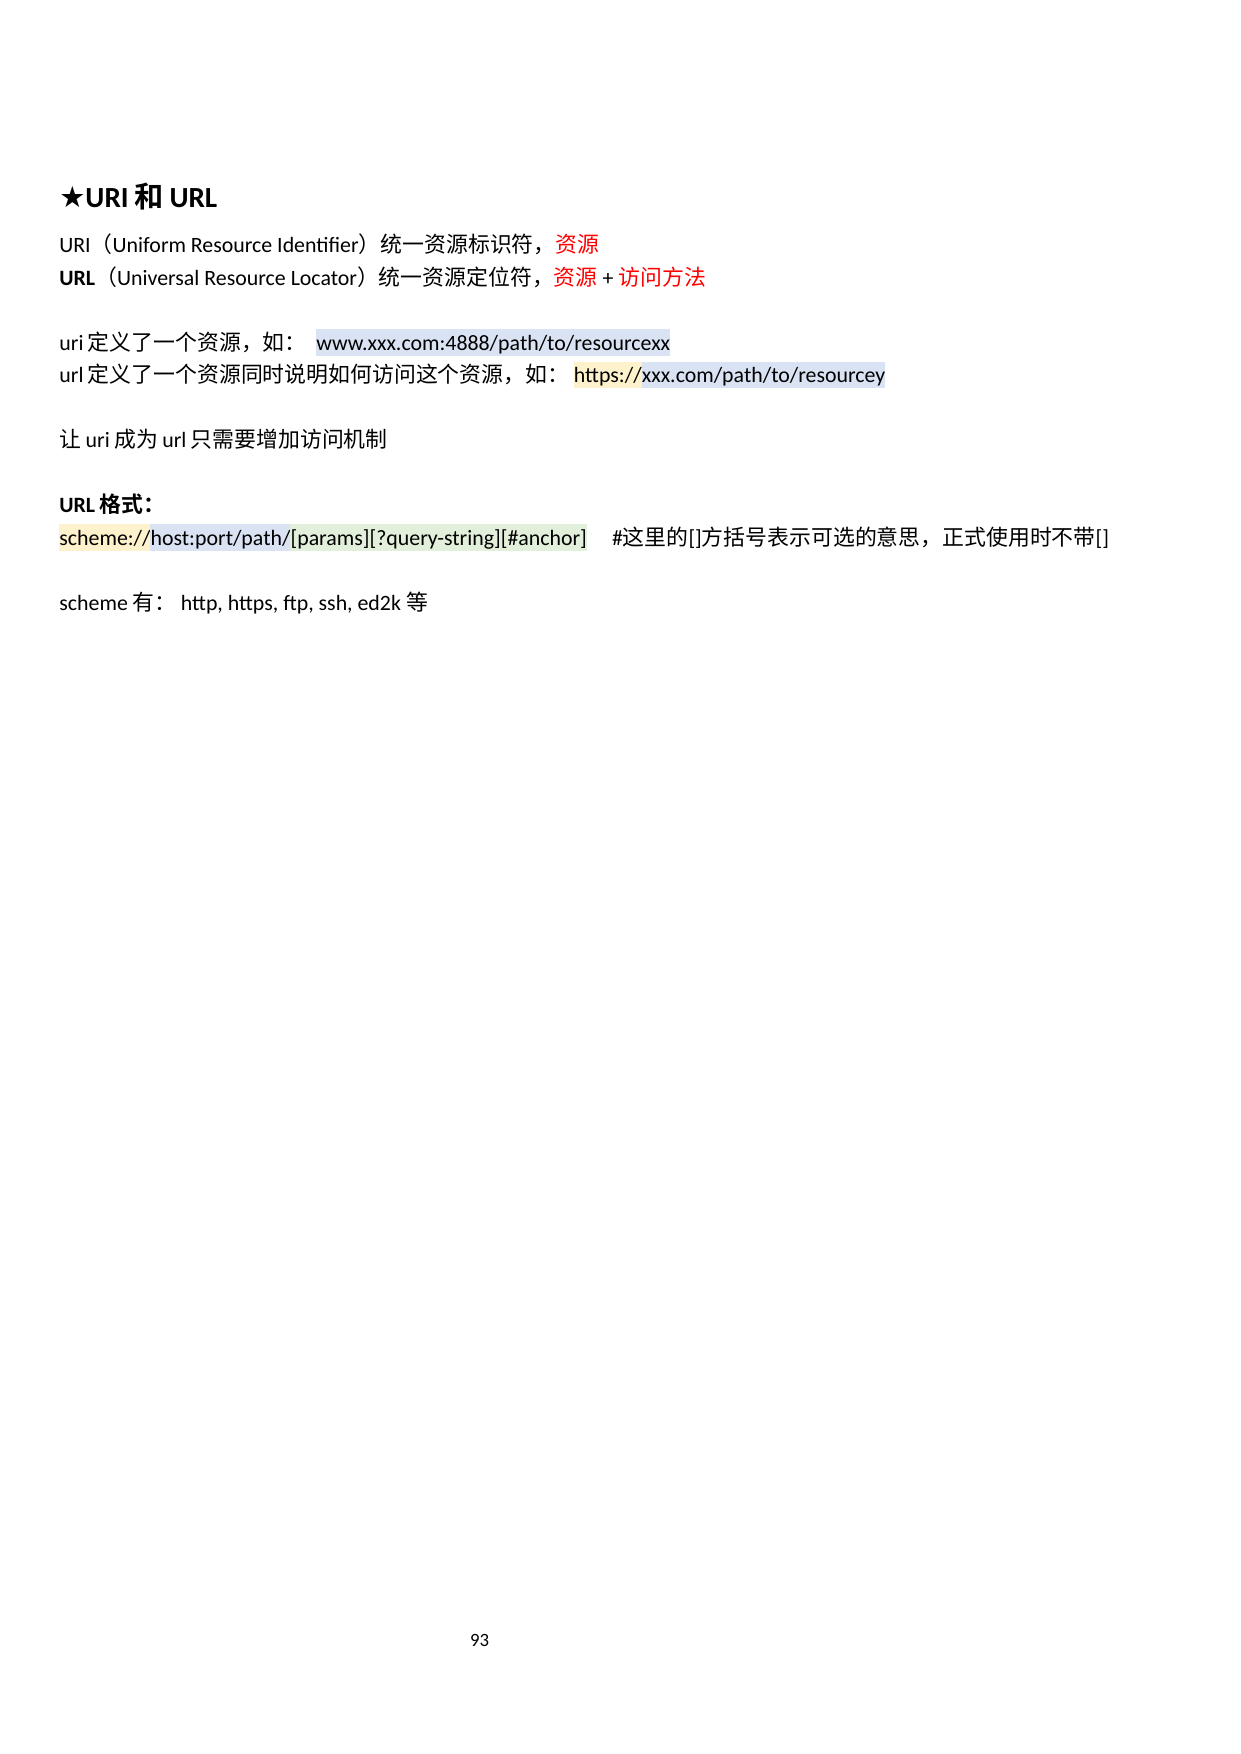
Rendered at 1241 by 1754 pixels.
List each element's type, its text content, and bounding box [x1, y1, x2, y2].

text URI（Uniform Resource Identifier）统一资源标识符，资源 [59, 227, 1181, 259]
text url定义了一个资源同时说明如何访问这个资源，如： https://xxx.com/path/to/resourcey [59, 357, 1181, 389]
text URL格式： [59, 487, 1181, 519]
text ★URI和URL [59, 162, 1181, 227]
text 让uri成为url只需要增加访问机制 [59, 422, 1181, 454]
text scheme有： http, https, ftp, ssh, ed2k 等 [59, 584, 1181, 617]
text uri定义了一个资源，如： www.xxx.com:4888/path/to/resourcexx [59, 324, 1181, 357]
text URL（Universal Resource Locator）统一资源定位符，资源 + 访问方法 [59, 259, 1181, 292]
text scheme://host:port/path/[params][?query-string][#anchor] #这里的[]方括号表示可选的意思，正式使用时不带[] [59, 519, 1181, 552]
